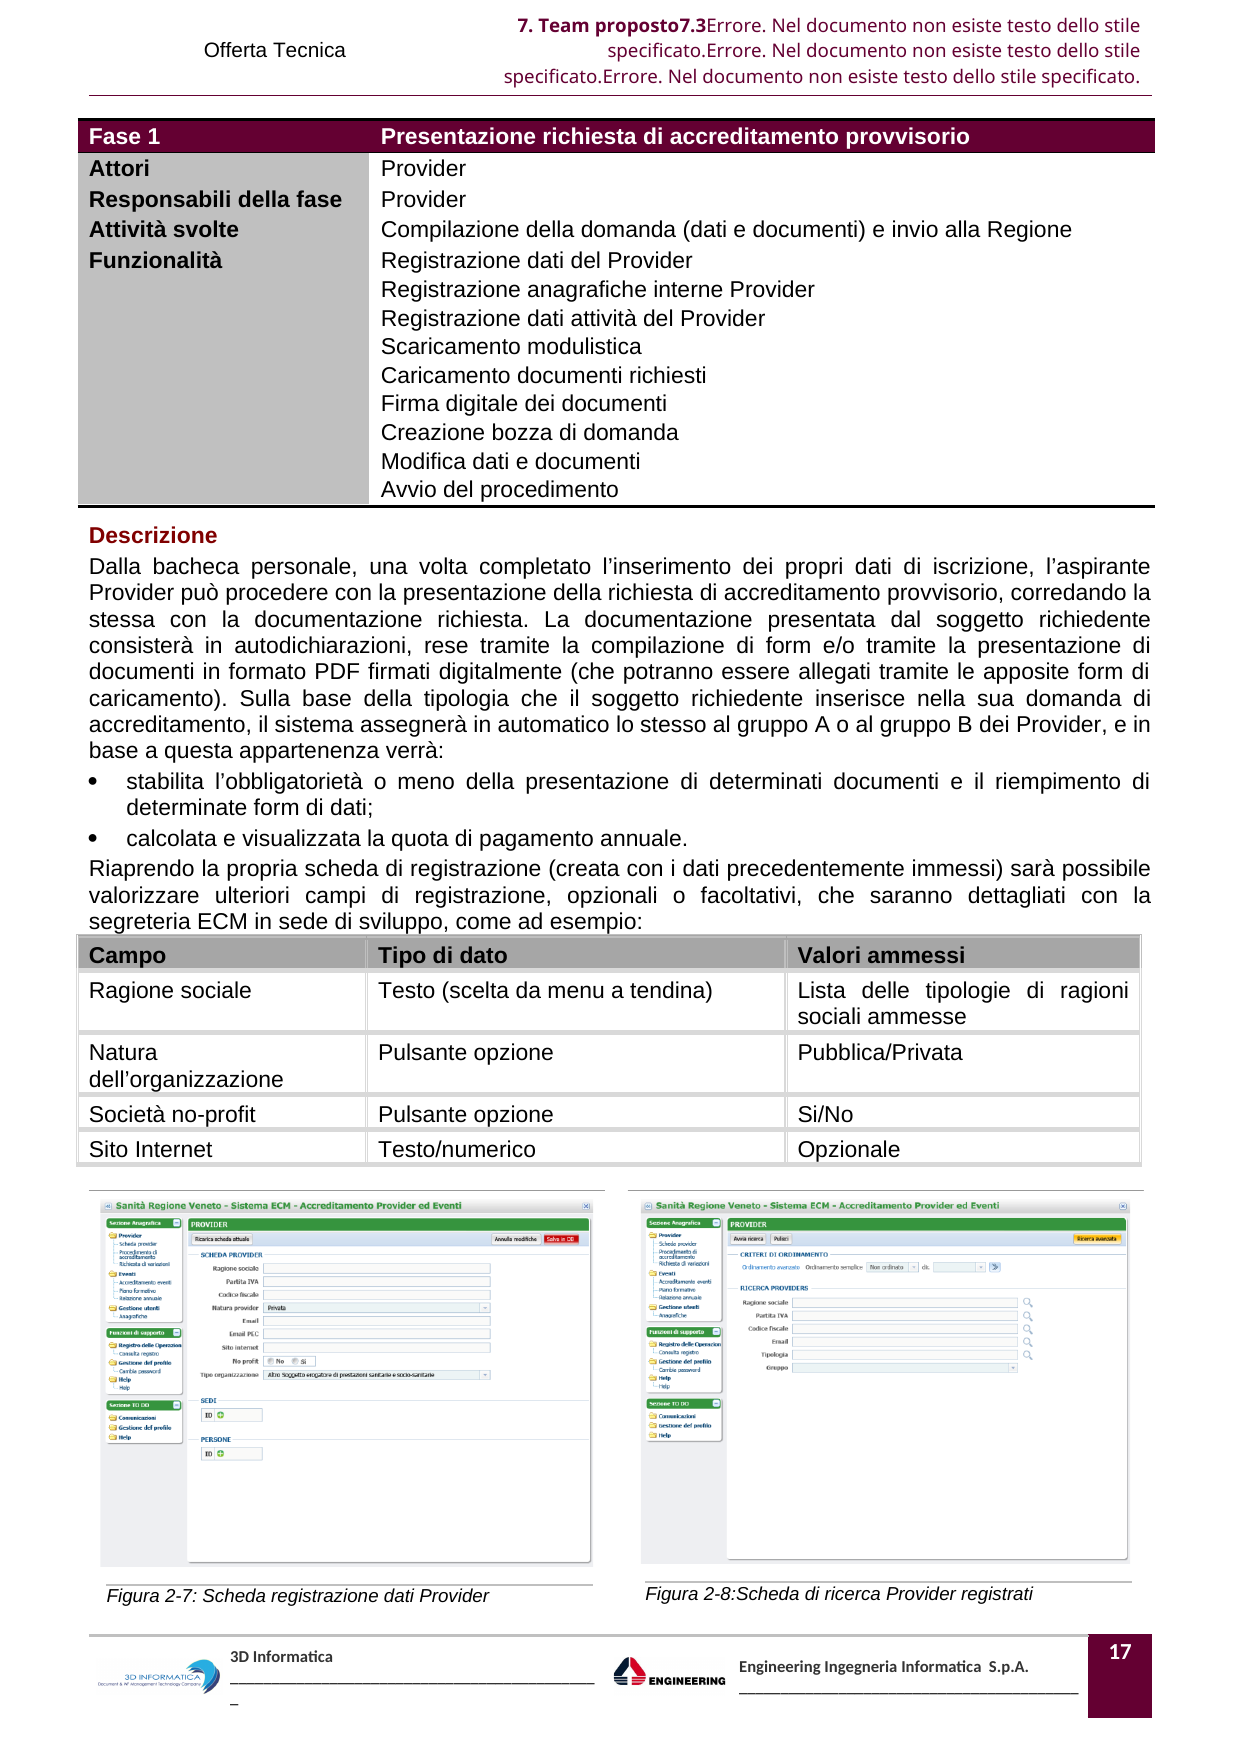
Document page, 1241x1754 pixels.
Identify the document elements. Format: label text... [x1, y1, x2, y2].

table_cell Attori [78, 153, 369, 184]
text calcolata e visualizzata la quota di pagamento annuale. [89, 825, 1152, 851]
table_cell Testo (scelta da menu a tendina) [368, 973, 784, 1030]
table_cell Sito Internet [79, 1132, 365, 1162]
picture [100, 1199, 594, 1567]
table_header Presentazione richiesta di accreditamento provvisorio [369, 121, 1155, 152]
table_cell Opzionale [788, 1132, 1139, 1162]
table_cell Natura dell’organizzazione [79, 1035, 365, 1092]
picture [613, 1657, 726, 1696]
table_header Valori ammessi [786, 937, 1139, 968]
text Descrizione [89, 522, 1152, 549]
table_cell Funzionalità [78, 245, 369, 504]
table_cell Pulsante opzione [368, 1035, 784, 1092]
text Riaprendo la propria scheda di registrazione (creata con i dati precedentemente immessi) sarà possibile valorizzare ulteriori campi di registrazione, opzionali o facoltativi, che saranno dettagliati con la segreteria ECM in sede di sviluppo, come ad esempio: [89, 855, 1152, 934]
table_cell Provider [369, 153, 1155, 184]
table_header Fase 1 [78, 121, 369, 152]
table_cell Compilazione della domanda (dati e documenti) e invio alla Regione [369, 214, 1155, 245]
table_cell Ragione sociale [79, 973, 365, 1030]
table_cell Attività svolte [78, 214, 369, 245]
table_header Campo [78, 935, 367, 968]
picture [96, 1658, 223, 1695]
table_cell Lista delle tipologie di ragioni sociali ammesse [788, 973, 1139, 1030]
table_cell Società no-profit [79, 1097, 365, 1127]
table_header Tipo di dato [367, 938, 786, 968]
text stabilita l’obbligatorietà o meno della presentazione di determinati documenti e il riempimento di determinate form di dati; [89, 768, 1152, 821]
table_cell Responsabili della fase [78, 184, 369, 214]
text Dalla bacheca personale, una volta completato l’inserimento dei propri dati di iscrizione, l’aspirante Provider può procedere con la presentazione della richiesta di accreditamento provvisorio, corredando la stessa con la documentazione richiesta. La documentazione presentata dal soggetto richiedente consisterà in autodichiarazioni, rese tramite la compilazione di form e/o tramite la presentazione di documenti in formato PDF firmati digitalmente (che potranno essere allegati tramite le apposite form di caricamento). Sulla base della tipologia che il soggetto richiedente inserisce nella sua domanda di accreditamento, il sistema assegnerà in automatico lo stesso al gruppo A o al gruppo B dei Provider, e in base a questa appartenenza verrà: [89, 553, 1152, 764]
picture [640, 1199, 1131, 1564]
table_cell Si/No [788, 1097, 1139, 1127]
table_cell Pubblica/Privata [788, 1035, 1139, 1092]
table_cell Registrazione dati del Provider Registrazione anagrafiche interne Provider Registrazione dati attività del Provider Scaricamento modulistica Caricamento documenti richiesti Firma digitale dei documenti Creazione bozza di domanda Modifica dati e documenti Avvio del procedimento [369, 245, 1155, 504]
table_cell Provider [369, 184, 1155, 214]
table_cell Pulsante opzione [368, 1097, 784, 1127]
table_cell Testo/numerico [368, 1132, 784, 1162]
